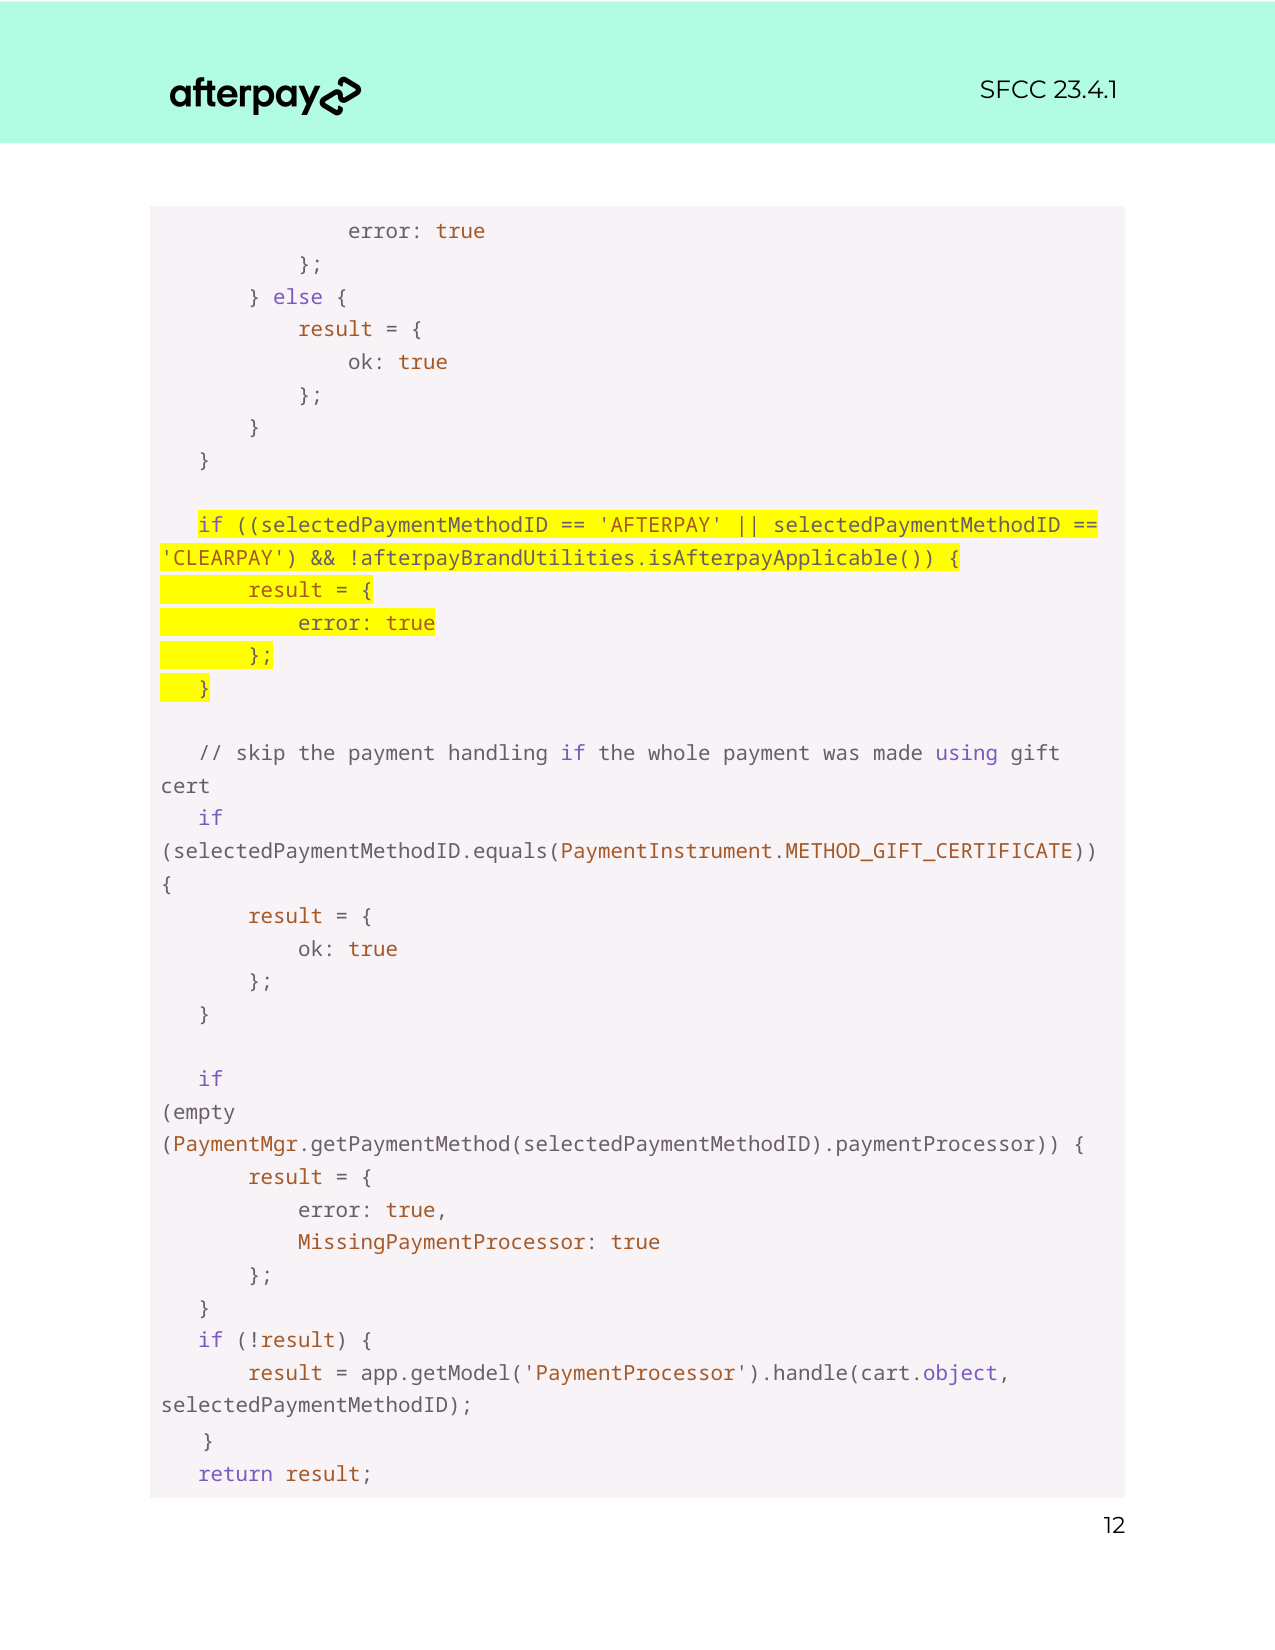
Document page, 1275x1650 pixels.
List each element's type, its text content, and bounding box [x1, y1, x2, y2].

picture [134, 48, 397, 144]
